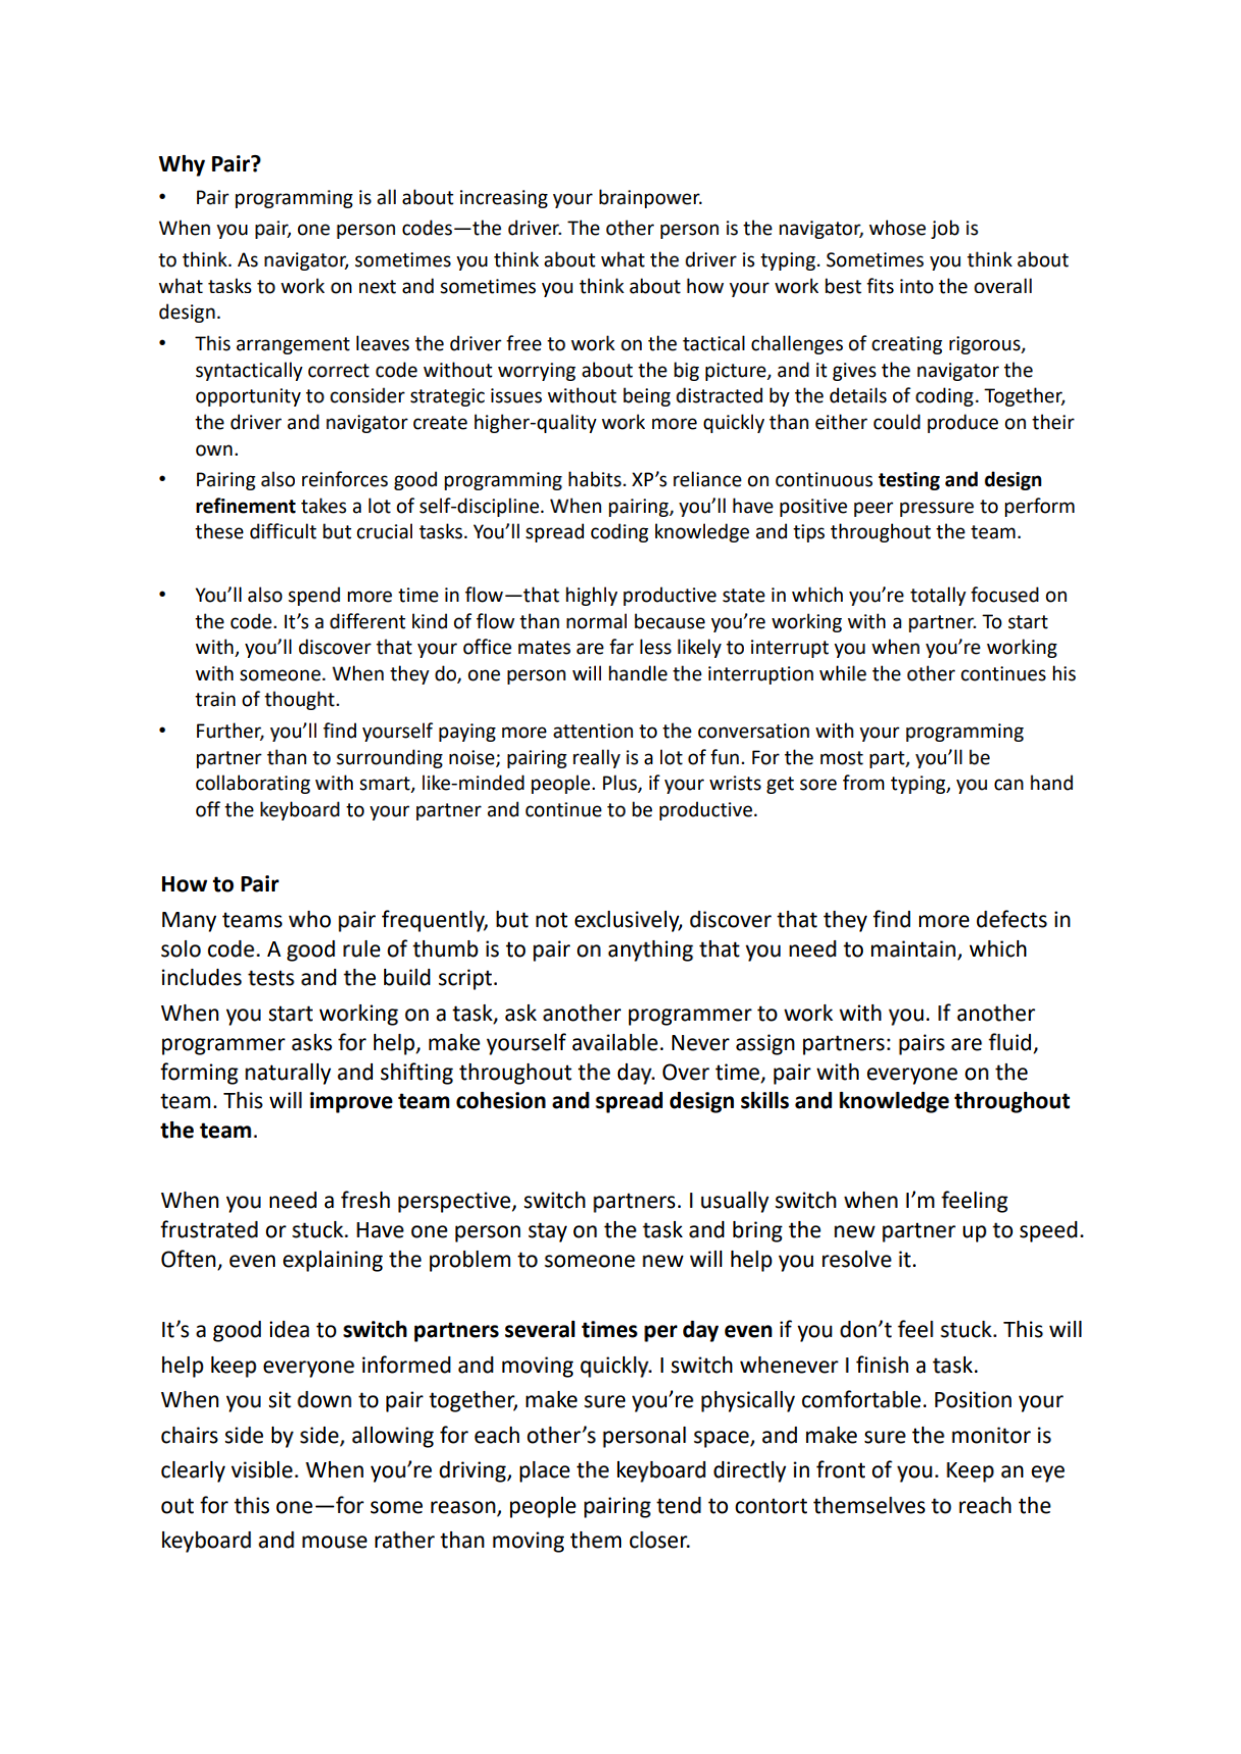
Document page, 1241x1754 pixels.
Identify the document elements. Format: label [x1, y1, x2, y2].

picture [150, 862, 1091, 1565]
picture [150, 150, 1091, 844]
